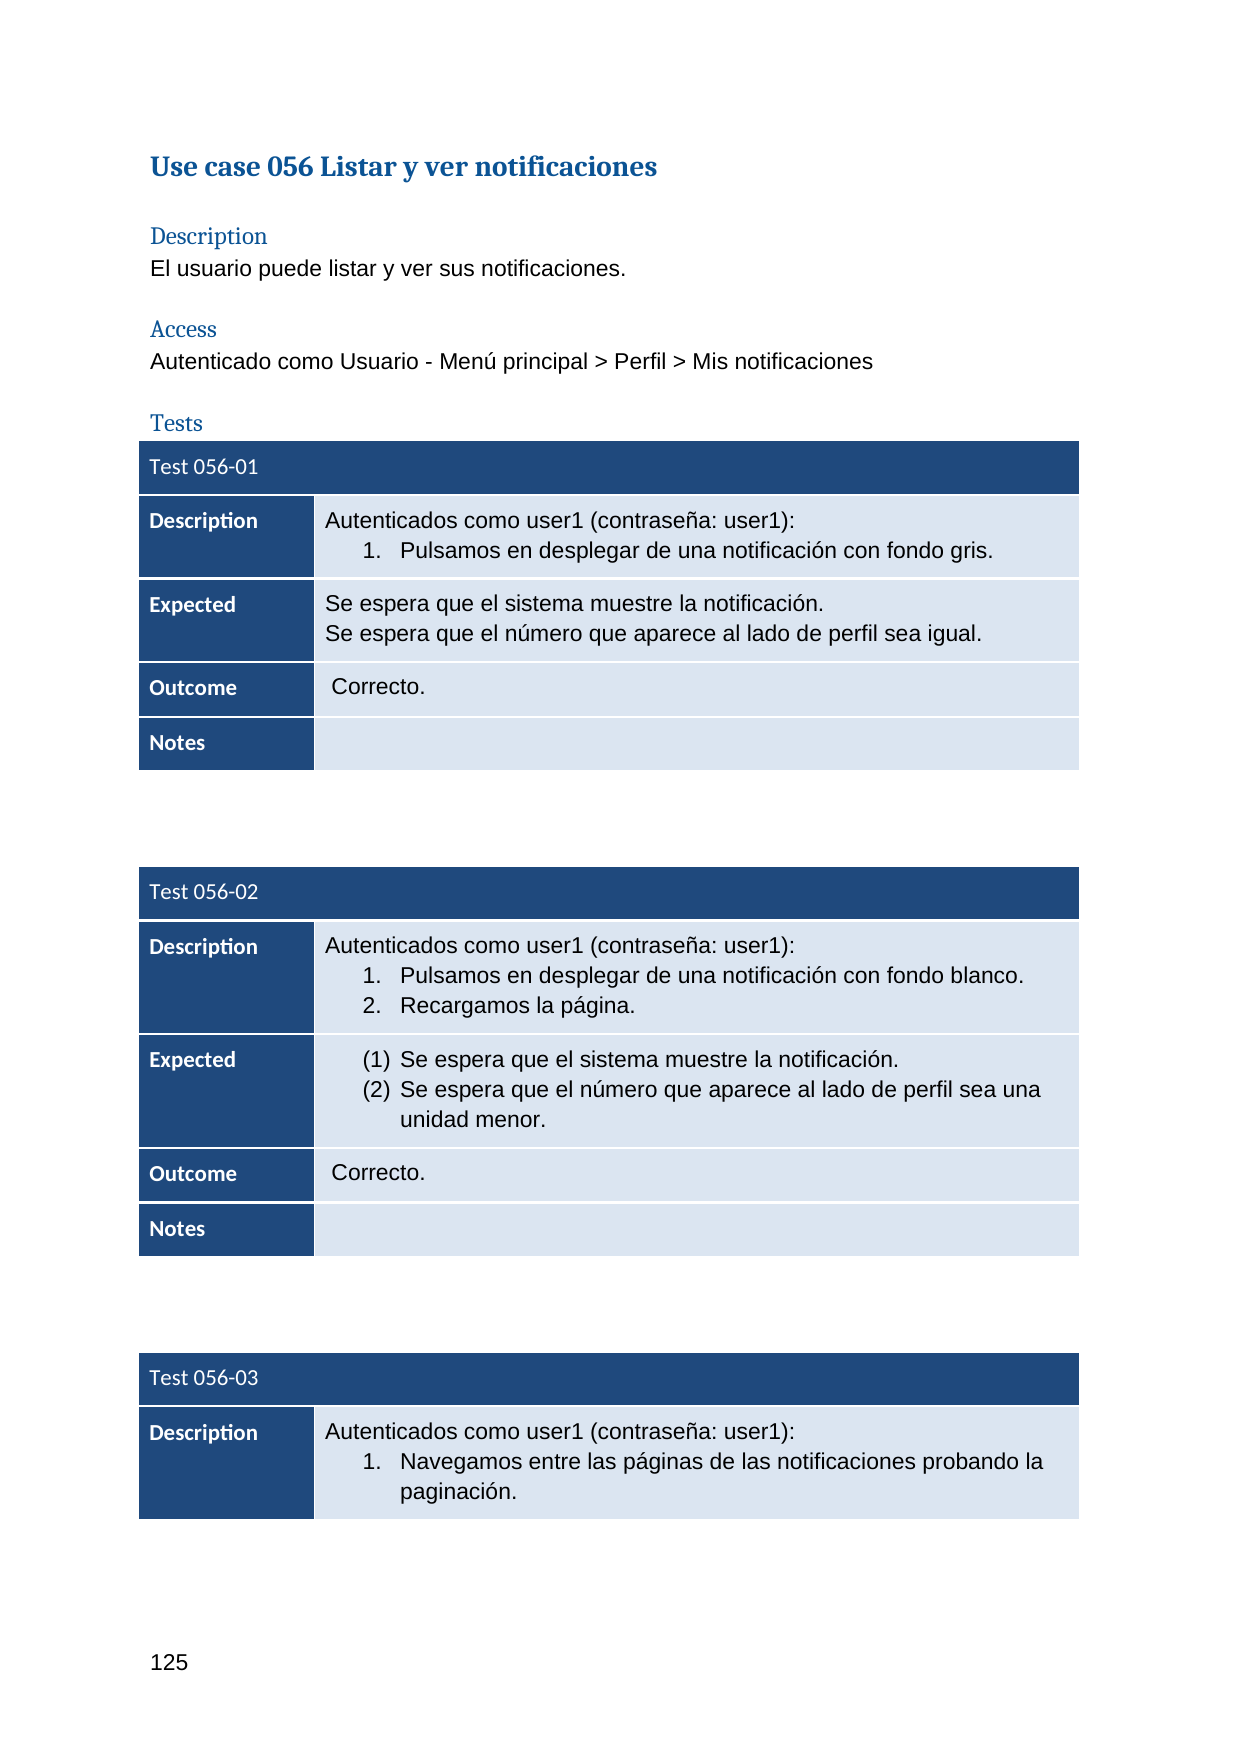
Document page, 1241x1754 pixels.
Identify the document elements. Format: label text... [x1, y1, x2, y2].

table_cell Outcome [139, 663, 314, 716]
text Autenticado como Usuario - Menú principal > Perfil > Mis notificaciones [150, 348, 1090, 374]
table_cell Expected [139, 580, 314, 661]
table_cell Autenticados como user1 (contraseña: user1): Pulsamos en desplegar de una notificación con fondo gris. [315, 496, 1079, 577]
table_cell Se espera que el sistema muestre la notificación. Se espera que el número que aparece al lado de perfil sea igual. [315, 580, 1079, 661]
table_cell Se espera que el sistema muestre la notificación. Se espera que el número que aparece al lado de perfil sea una unidad menor. [315, 1035, 1079, 1147]
table_header Test 056-03 [139, 1353, 1079, 1405]
text Use case 056 Listar y ver notificaciones [150, 150, 1090, 183]
table_cell Autenticados como user1 (contraseña: user1): Navegamos entre las páginas de las notificaciones probando la paginación. [315, 1407, 1079, 1519]
table_cell Autenticados como user1 (contraseña: user1): Pulsamos en desplegar de una notificación con fondo blanco. Recargamos la página. [315, 922, 1079, 1033]
table_cell Description [139, 922, 314, 1033]
table_cell Notes [139, 718, 314, 770]
text Access [150, 315, 1090, 344]
text Tests [150, 408, 1090, 437]
table_header Test 056-01 [139, 441, 1079, 494]
table_cell Notes [139, 1204, 314, 1256]
table_cell Correcto. [315, 663, 1079, 716]
table_header Test 056-02 [139, 867, 1079, 919]
table_cell Description [139, 1407, 314, 1519]
table_cell Expected [139, 1035, 314, 1147]
table_cell Description [139, 496, 314, 577]
text Description [150, 222, 1090, 250]
text El usuario puede listar y ver sus notificaciones. [150, 254, 1090, 281]
table_cell [315, 718, 1079, 770]
table_cell Correcto. [315, 1149, 1079, 1201]
table_cell [315, 1204, 1079, 1256]
table_cell Outcome [139, 1149, 314, 1201]
